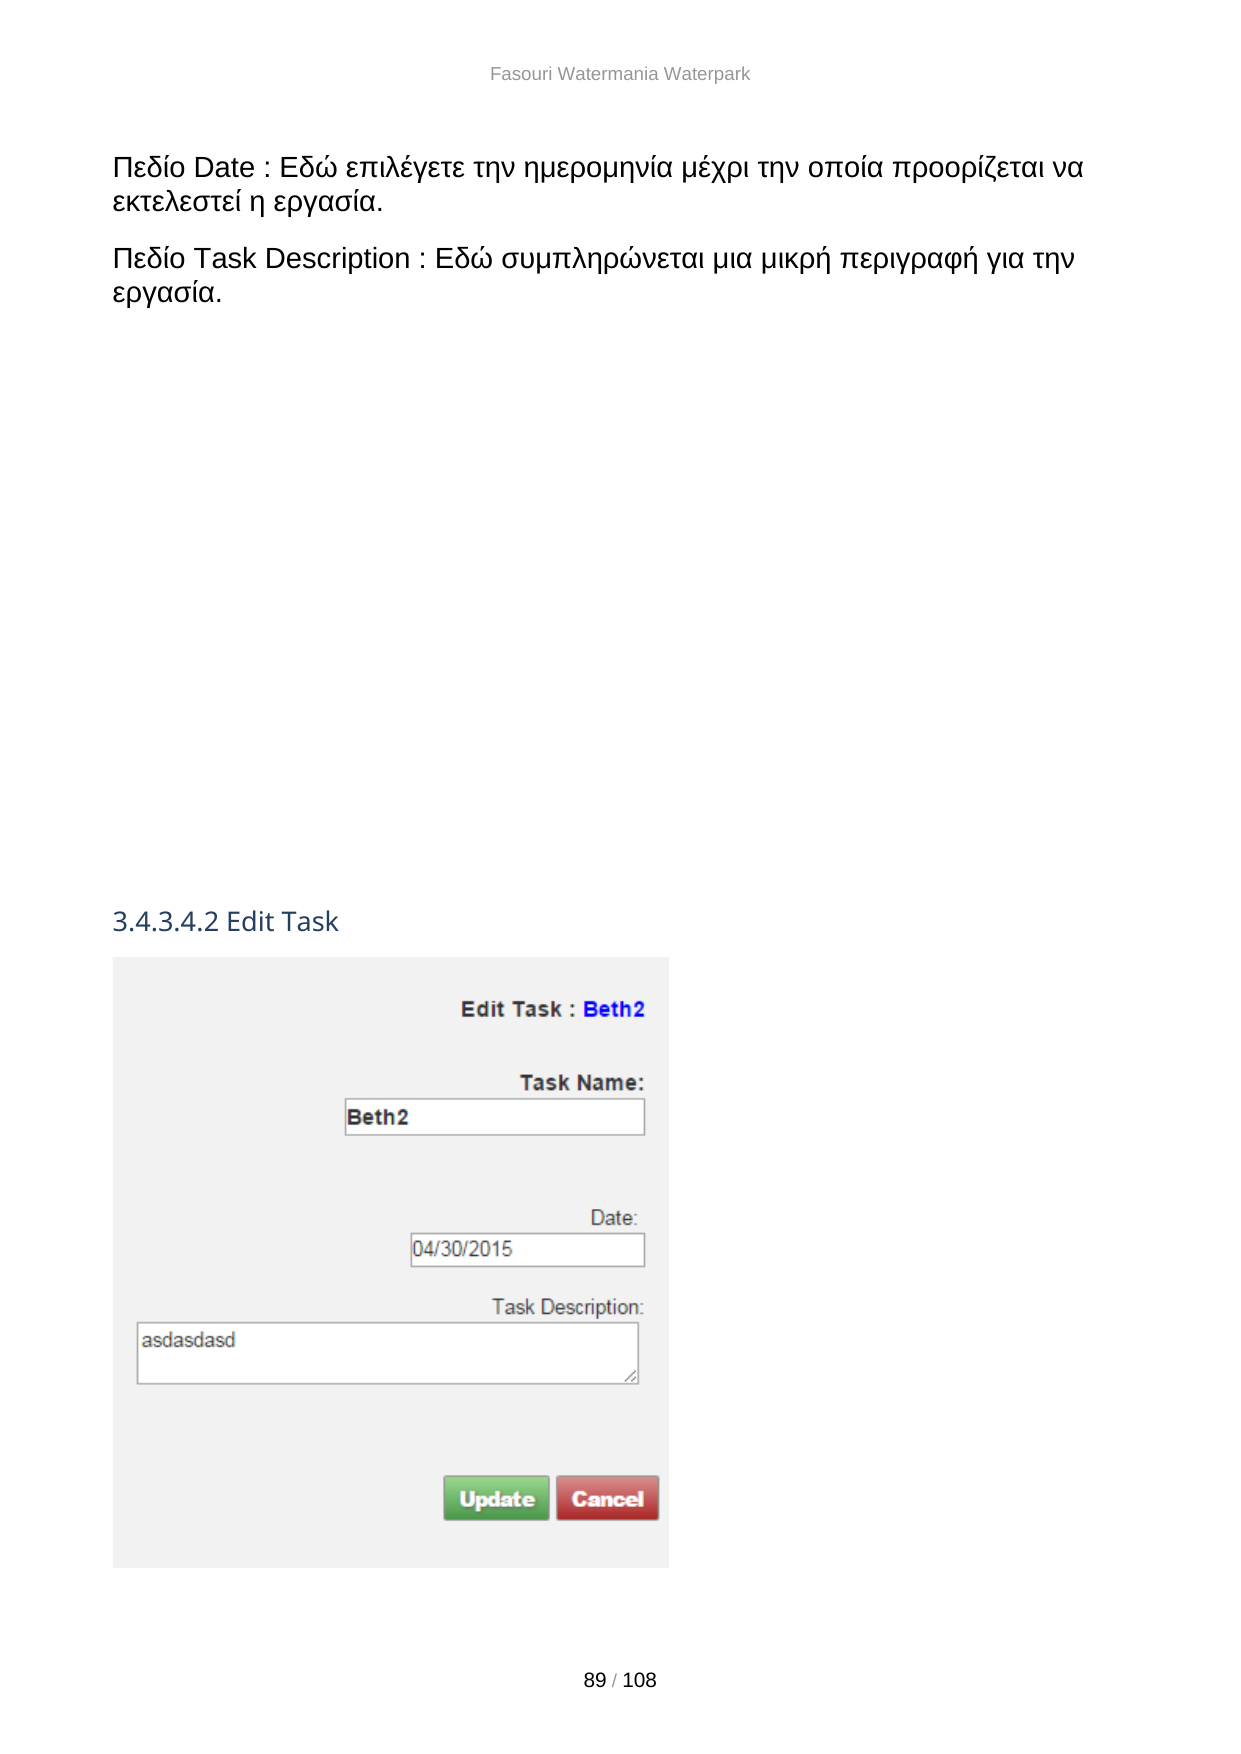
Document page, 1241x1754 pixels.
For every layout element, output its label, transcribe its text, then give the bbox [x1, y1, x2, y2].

text Πεδίο Task Description : Εδώ συμπληρώνεται μια μικρή περιγραφή για την εργασία. [112, 241, 1128, 308]
picture [112, 957, 669, 1568]
text 3.4.3.4.2 Edit Task [110, 900, 1130, 941]
text Πεδίο Date : Εδώ επιλέγετε την ημερομηνία μέχρι την οποία προορίζεται να εκτελεστεί η εργασία. [112, 150, 1128, 217]
